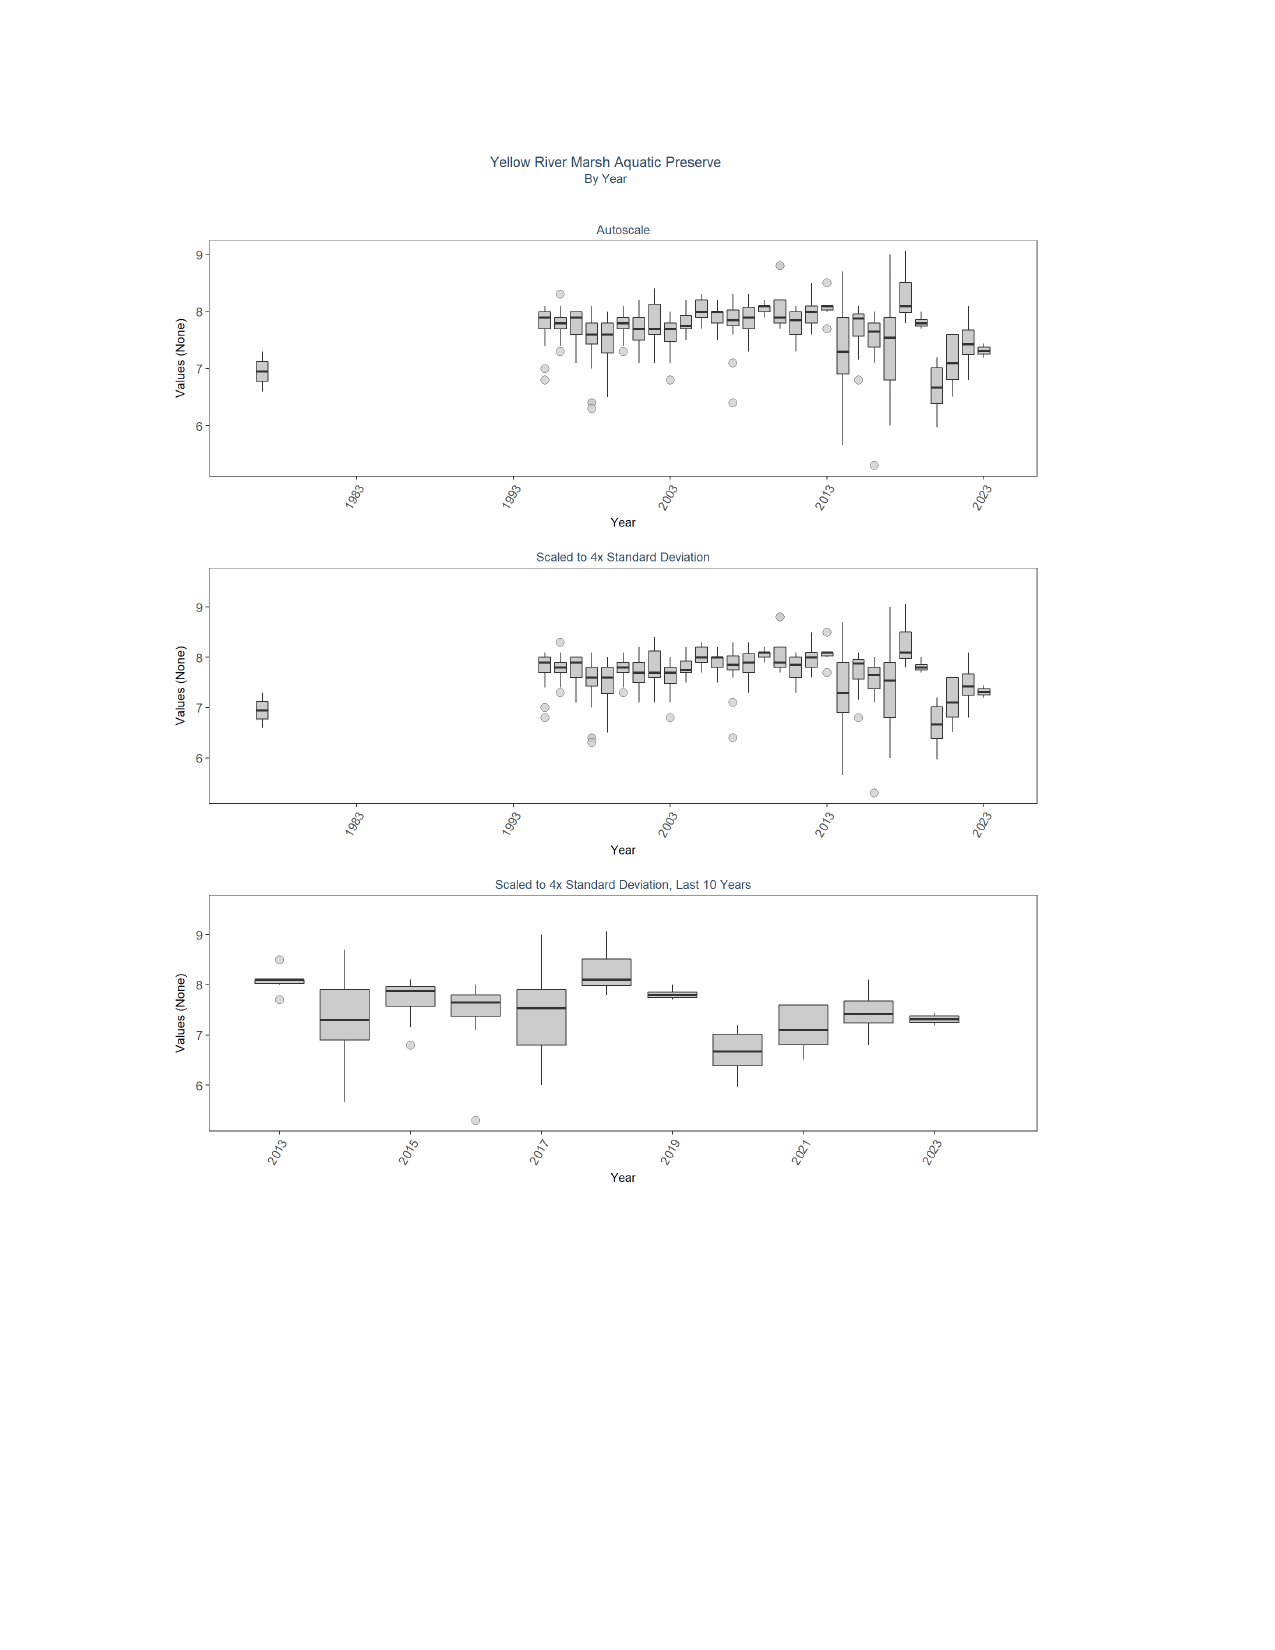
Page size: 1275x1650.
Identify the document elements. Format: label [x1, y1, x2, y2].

picture [168, 150, 1044, 1200]
